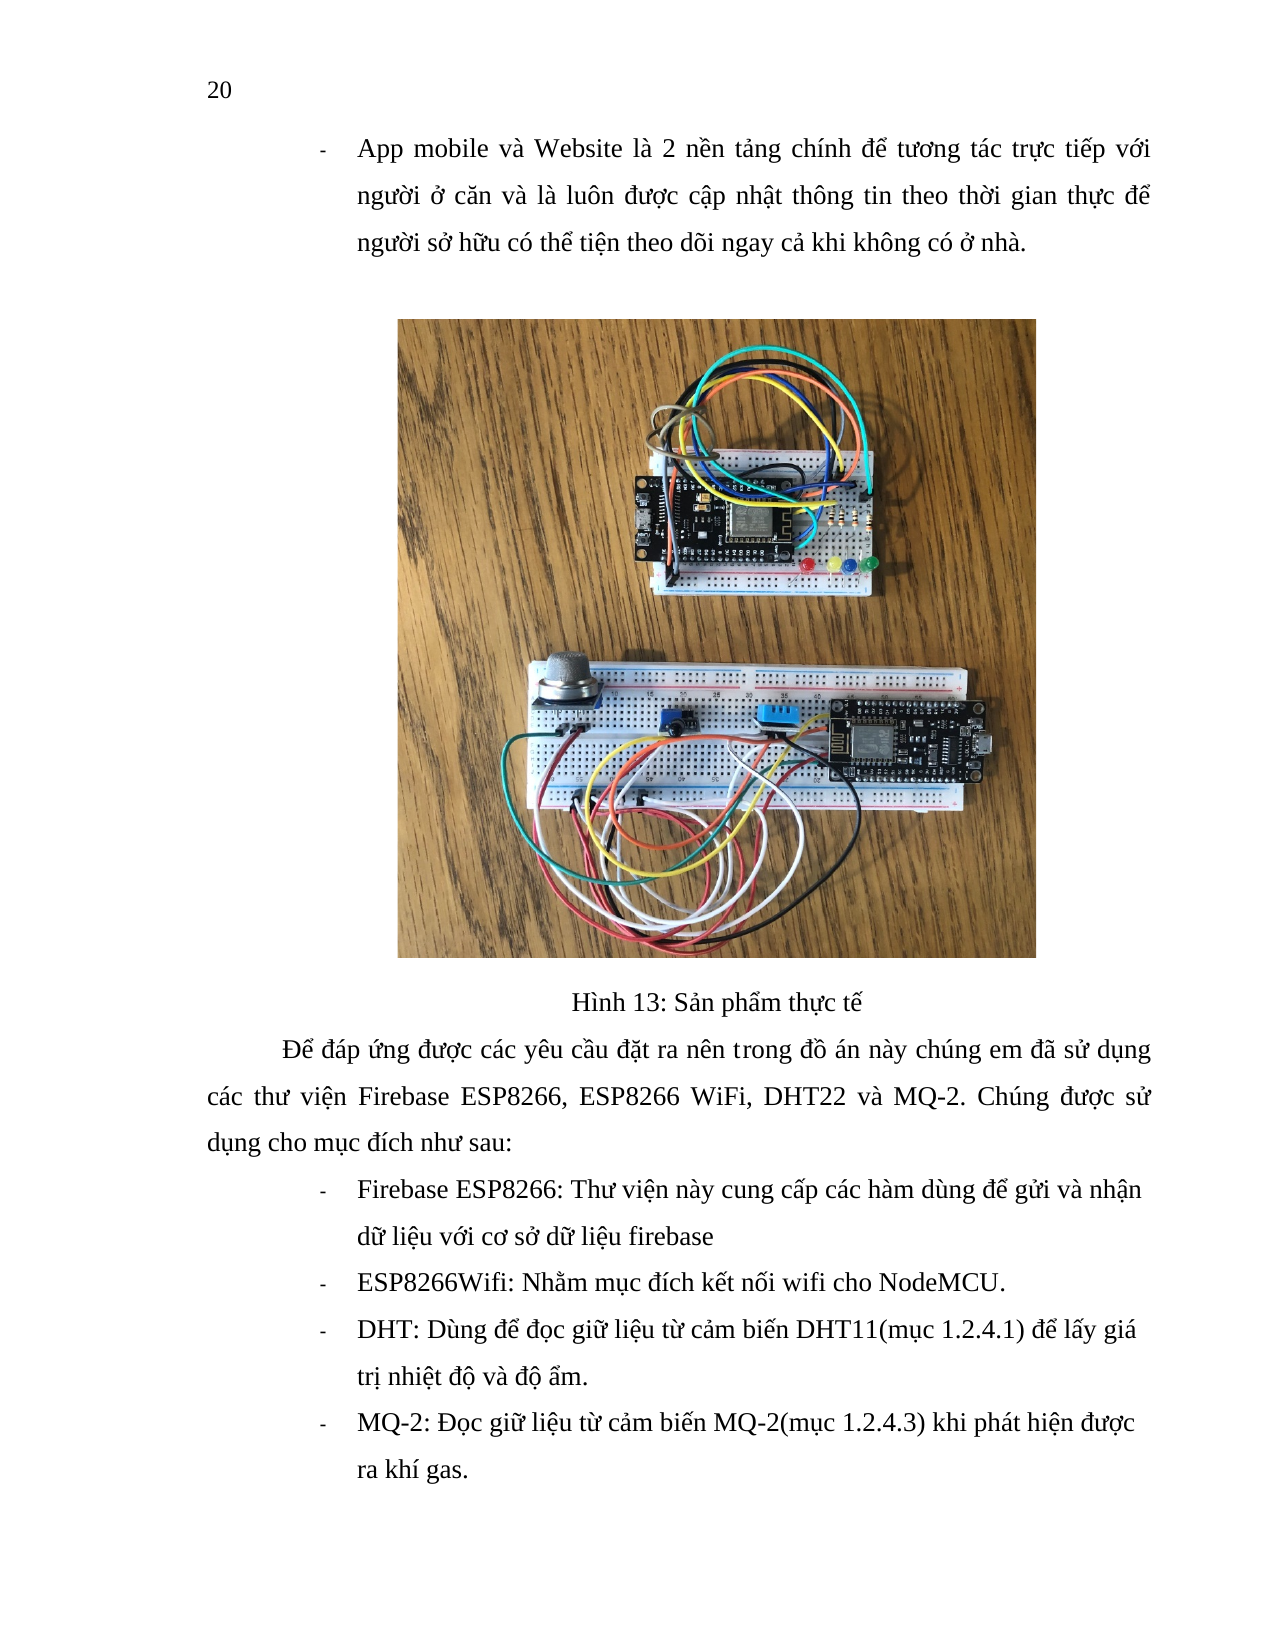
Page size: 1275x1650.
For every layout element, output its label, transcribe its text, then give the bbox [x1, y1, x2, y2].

text Để đáp ứng được các yêu cầu đặt ra nên trong đồ án này chúng em đã sử dụng các thư viện Firebase ESP8266, ESP8266 WiFi, DHT22 và MQ-2. Chúng được sử dụng cho mục đích như sau: [207, 1033, 1152, 1157]
picture [397, 319, 1037, 958]
list MQ-2: Đọc giữ liệu từ cảm biến MQ-2(mục 1.2.4.3) khi phát hiện được ra khí gas. [319, 1406, 1152, 1484]
list DHT: Dùng để đọc giữ liệu từ cảm biến DHT11(mục 1.2.4.1) để lấy giá trị nhiệt độ và độ ẩm. [319, 1313, 1152, 1391]
list App mobile và Website là 2 nền tảng chính để tương tác trực tiếp với người ở căn và là luôn được cập nhật thông tin theo thời gian thực để người sở hữu có thể tiện theo dõi ngay cả khi không có ở nhà. [319, 132, 1152, 257]
list ESP8266Wifi: Nhằm mục đích kết nối wifi cho NodeMCU. [319, 1266, 1152, 1297]
list Firebase ESP8266: Thư viện này cung cấp các hàm dùng để gửi và nhận dữ liệu với cơ sở dữ liệu firebase [319, 1173, 1152, 1251]
text Hình 13: Sản phẩm thực tế [282, 986, 1152, 1017]
